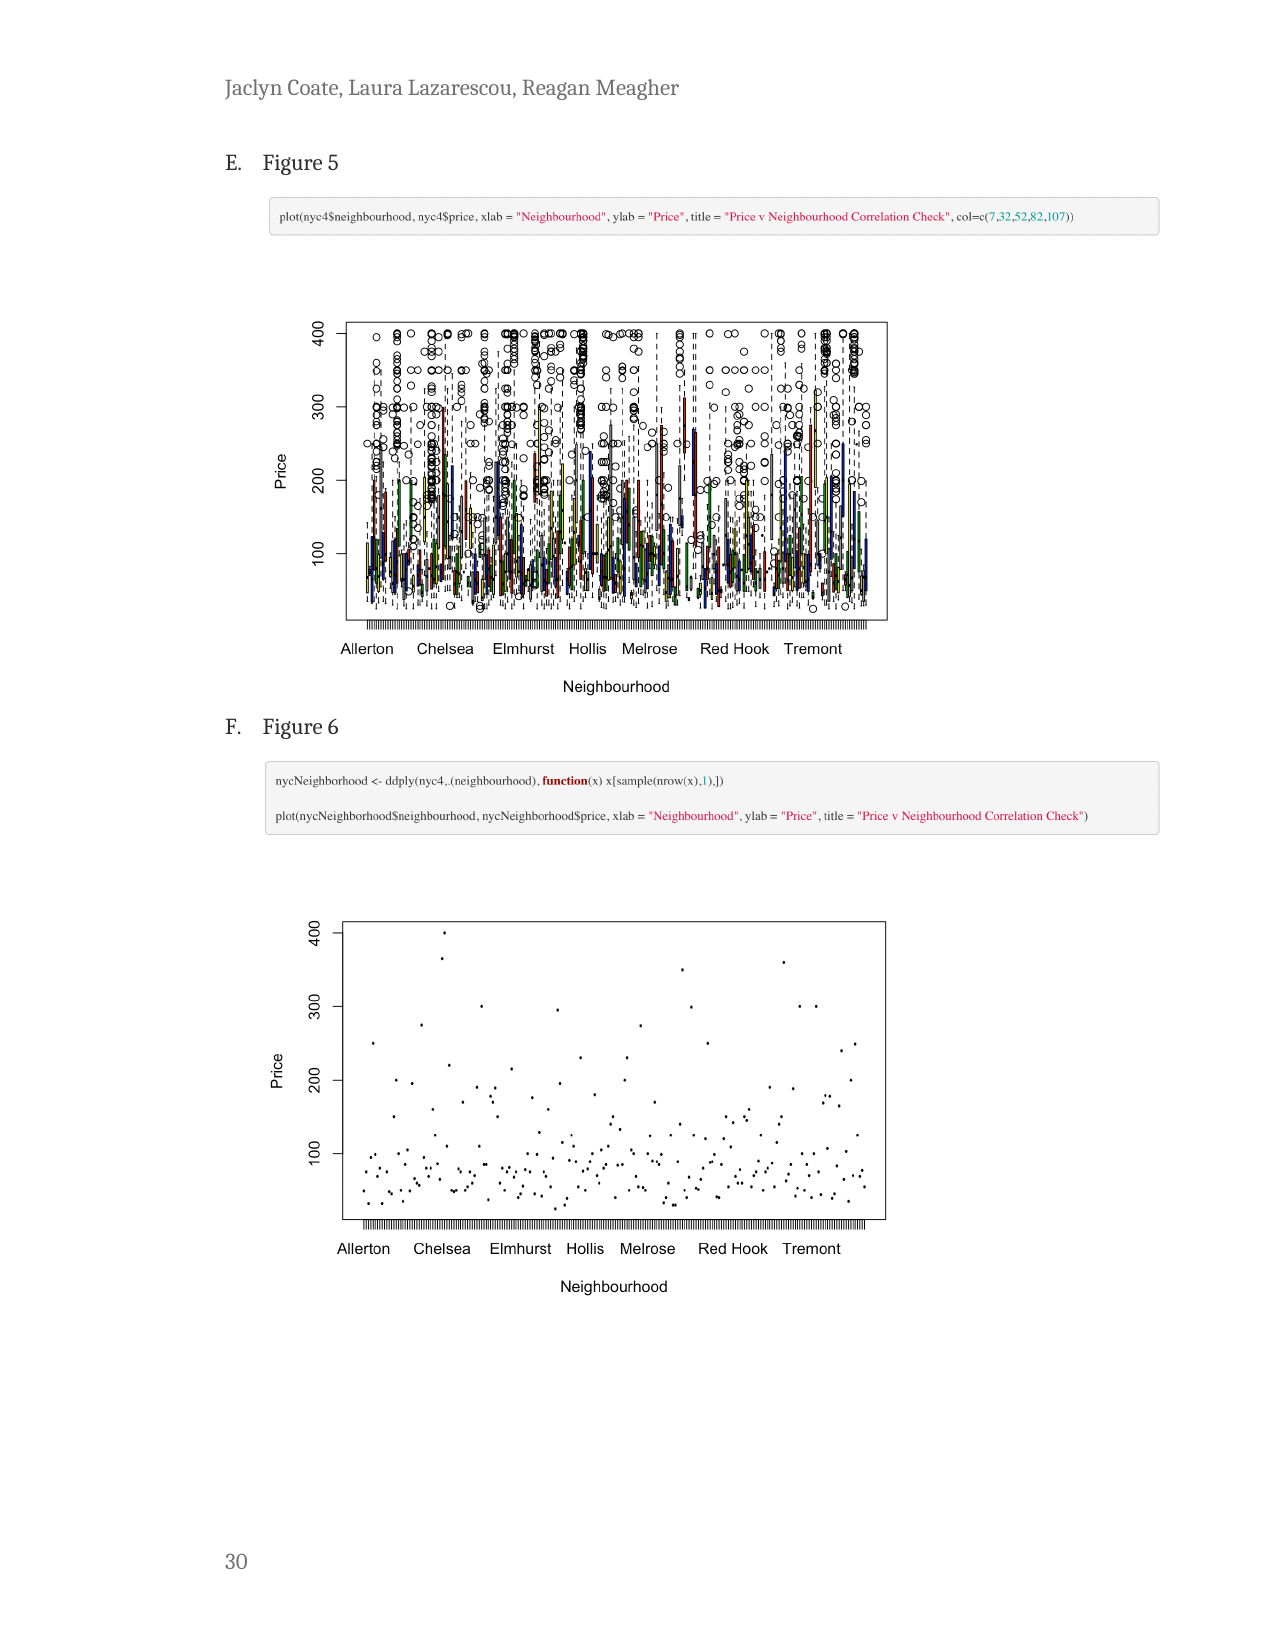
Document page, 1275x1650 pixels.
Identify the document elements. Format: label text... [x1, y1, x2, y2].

subtitle Figure 5 [225, 150, 1087, 176]
picture [262, 758, 1163, 1297]
subtitle Figure 6 [225, 714, 1087, 740]
picture [262, 194, 1163, 697]
